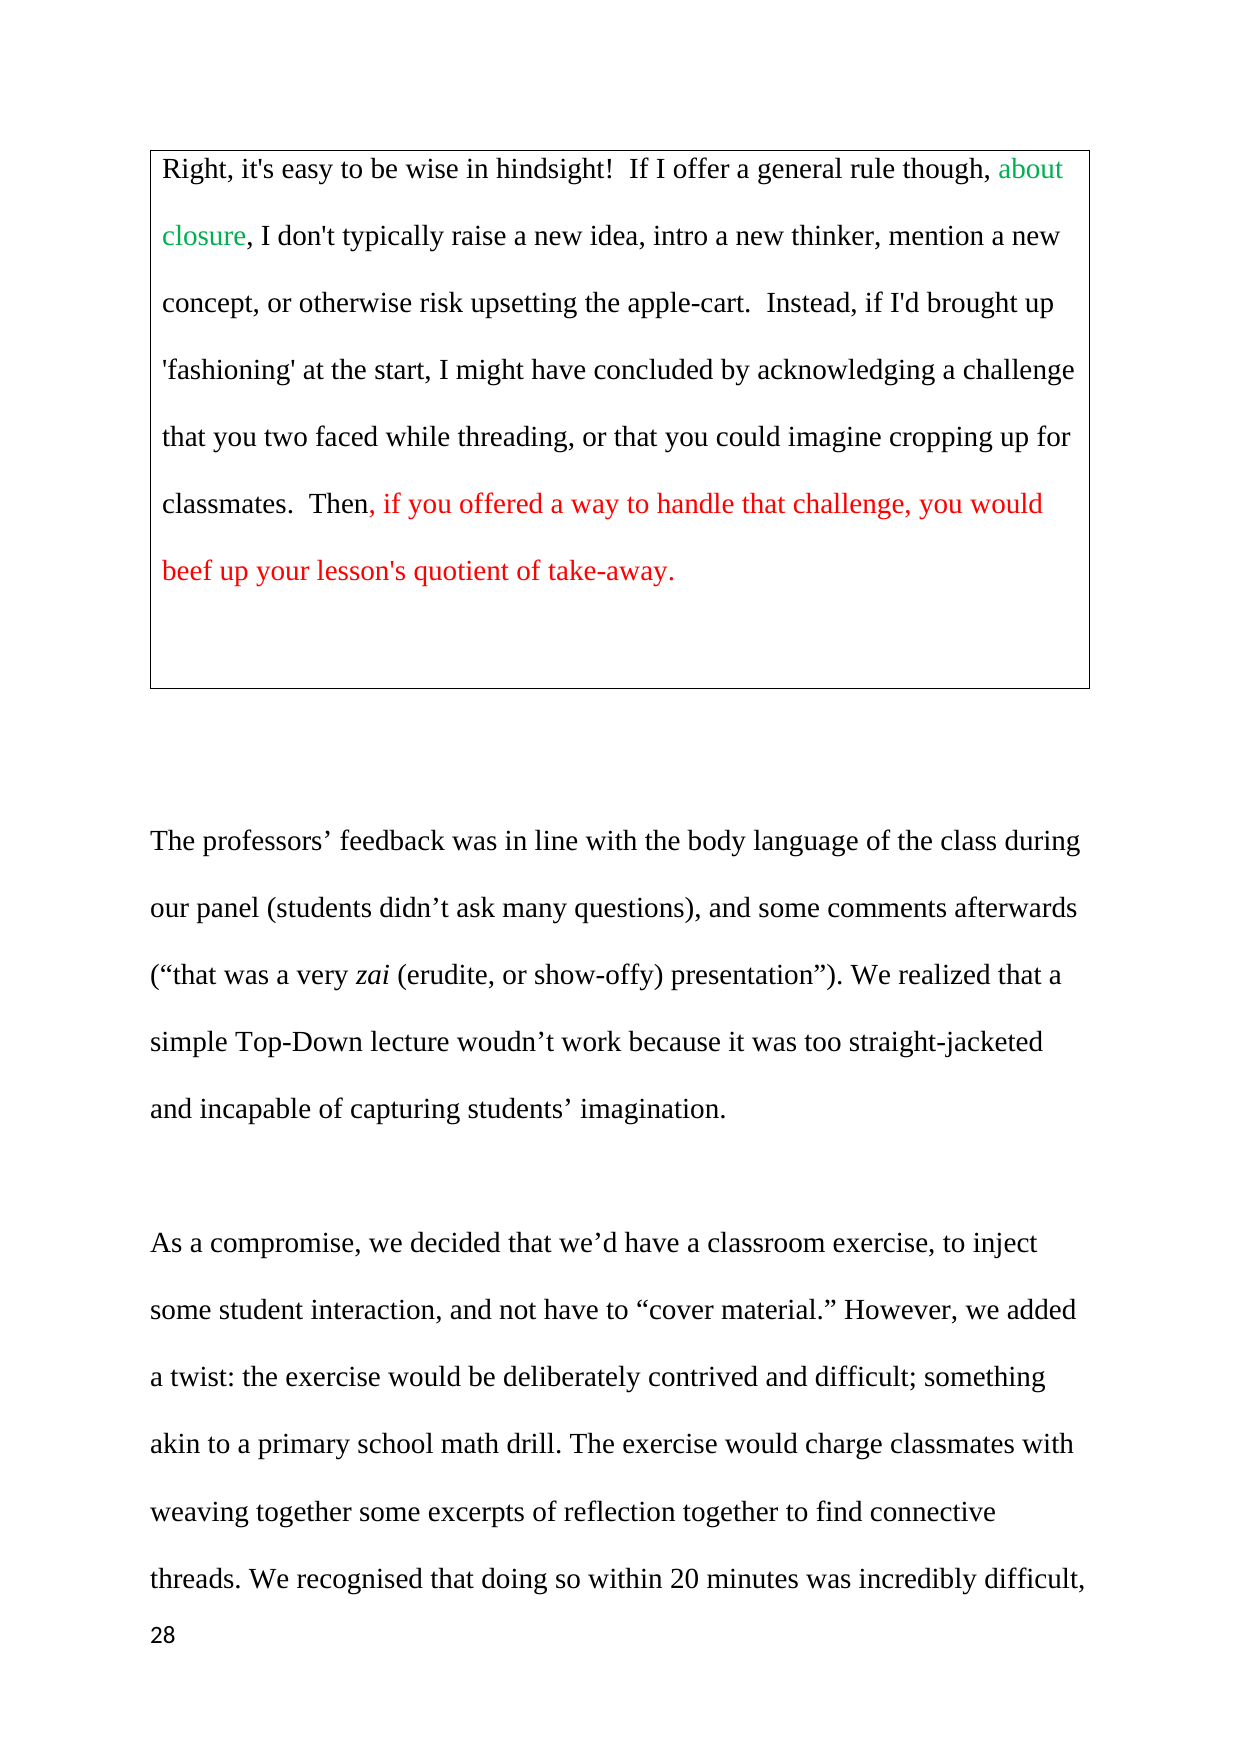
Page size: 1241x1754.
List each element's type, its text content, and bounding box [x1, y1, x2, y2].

text The professors’ feedback was in line with the body language of the class during our panel (students didn’t ask many questions), and some comments afterwards (“that was a very zai (erudite, or show-offy) presentation”). We realized that a simple Top-Down lecture woudn’t work because it was too straight-jacketed and incapable of capturing students’ imagination. [150, 823, 1090, 1125]
table_header Right, it's easy to be wise in hindsight! If I offer a general rule though, about closure, I don't typically raise a new idea, intro a new thinker, mention a new concept, or otherwise risk upsetting the apple-cart. Instead, if I'd brought up 'fashioning' at the start, I might have concluded by acknowledging a challenge that you two faced while threading, or that you could imagine cropping up for classmates. Then, if you offered a way to handle that challenge, you would beef up your lesson's quotient of take-away. [151, 151, 1089, 688]
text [150, 1225, 1090, 1594]
